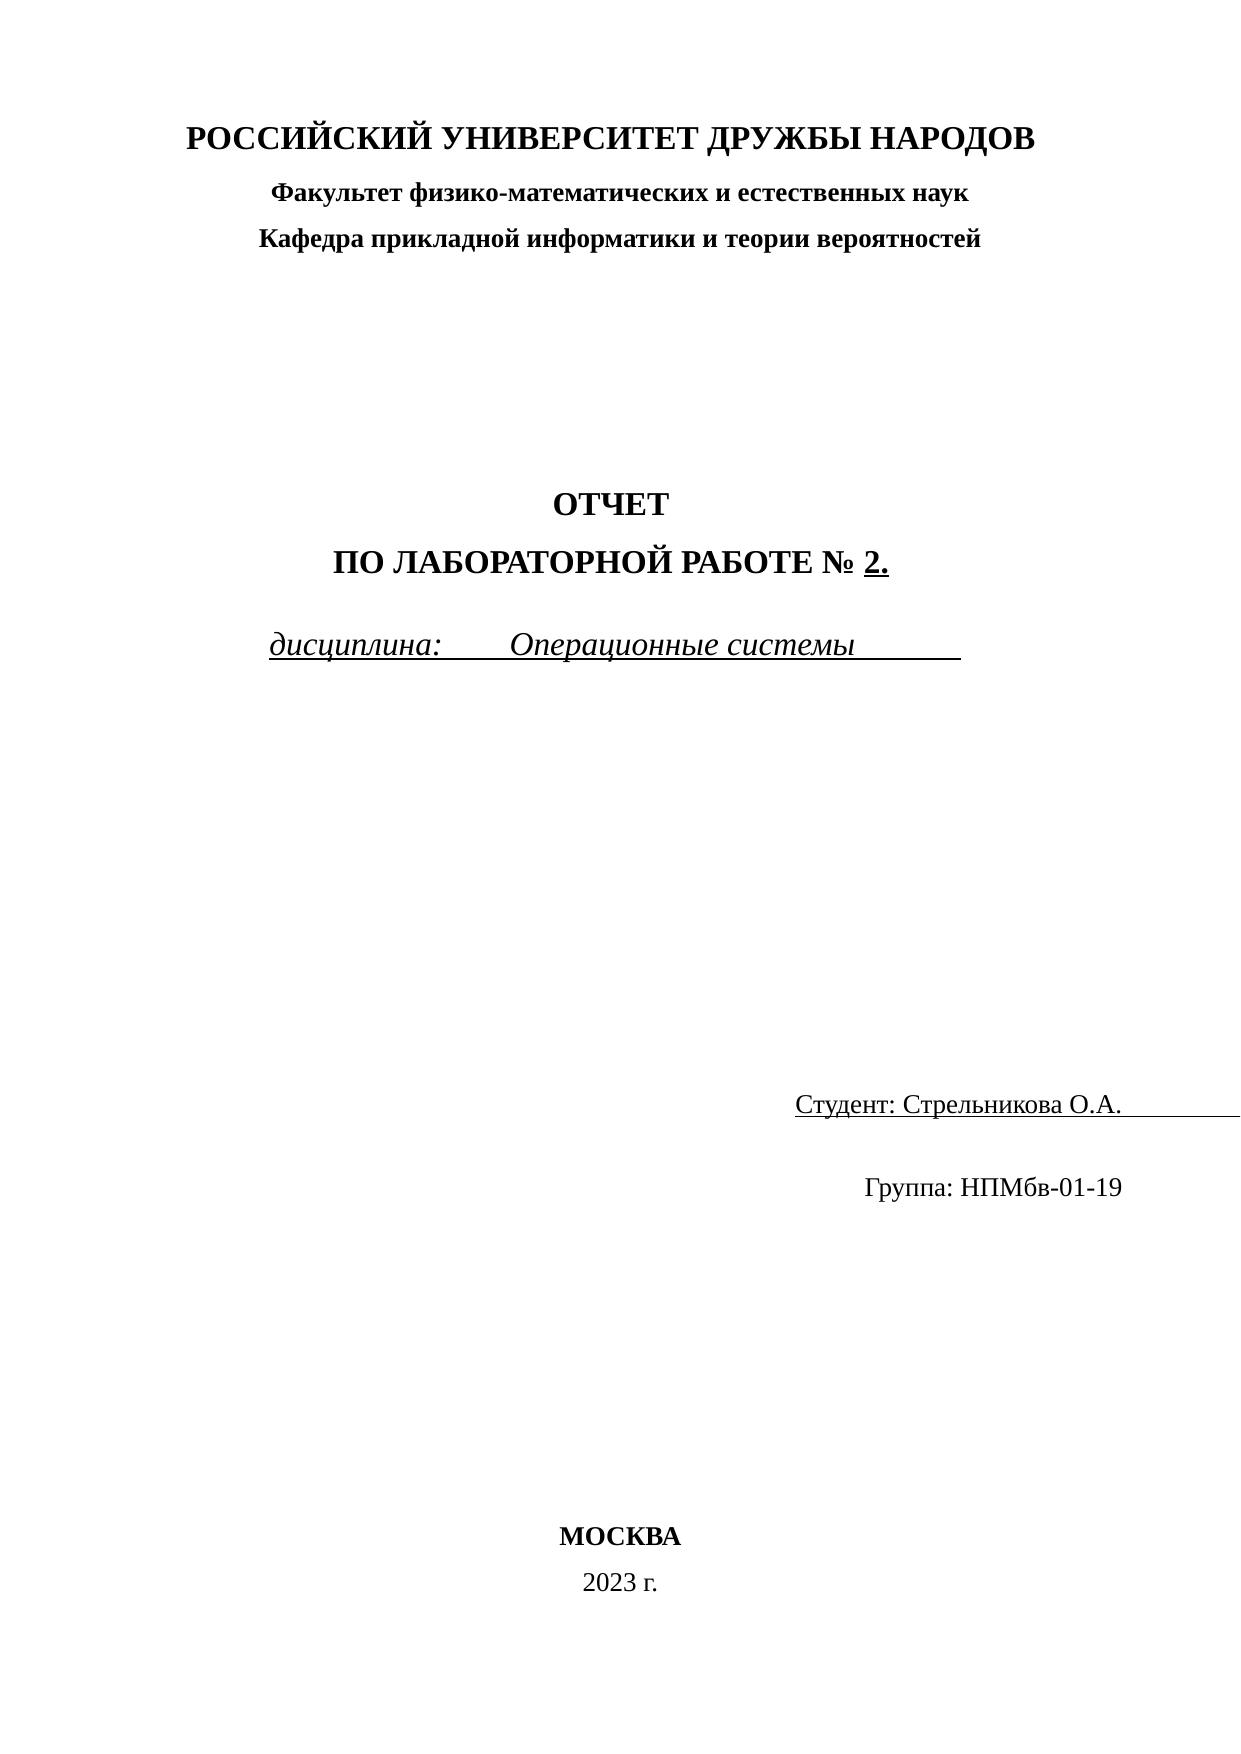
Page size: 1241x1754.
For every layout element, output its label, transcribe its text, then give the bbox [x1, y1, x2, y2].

text Кафедра прикладной информатики и теории вероятностей [118, 222, 1122, 253]
text МОСКВА [118, 1519, 1122, 1551]
text Факультет физико-математических и естественных наук [118, 176, 1122, 207]
text по лабораторной работе № 2. [99, 542, 1122, 580]
text ОТЧЕТ [99, 484, 1122, 523]
text Группа: НПМбв-01-19 [118, 1171, 1122, 1202]
text РОССИЙСКИЙ УНИВЕРСИТЕТ ДРУЖБЫ НАРОДОВ [99, 118, 1122, 156]
text 2023 г. [118, 1566, 1122, 1597]
subtitle дисциплина: Операционные системы [99, 624, 1122, 663]
text Студент: Стрельникова О.А. [118, 1088, 1122, 1119]
